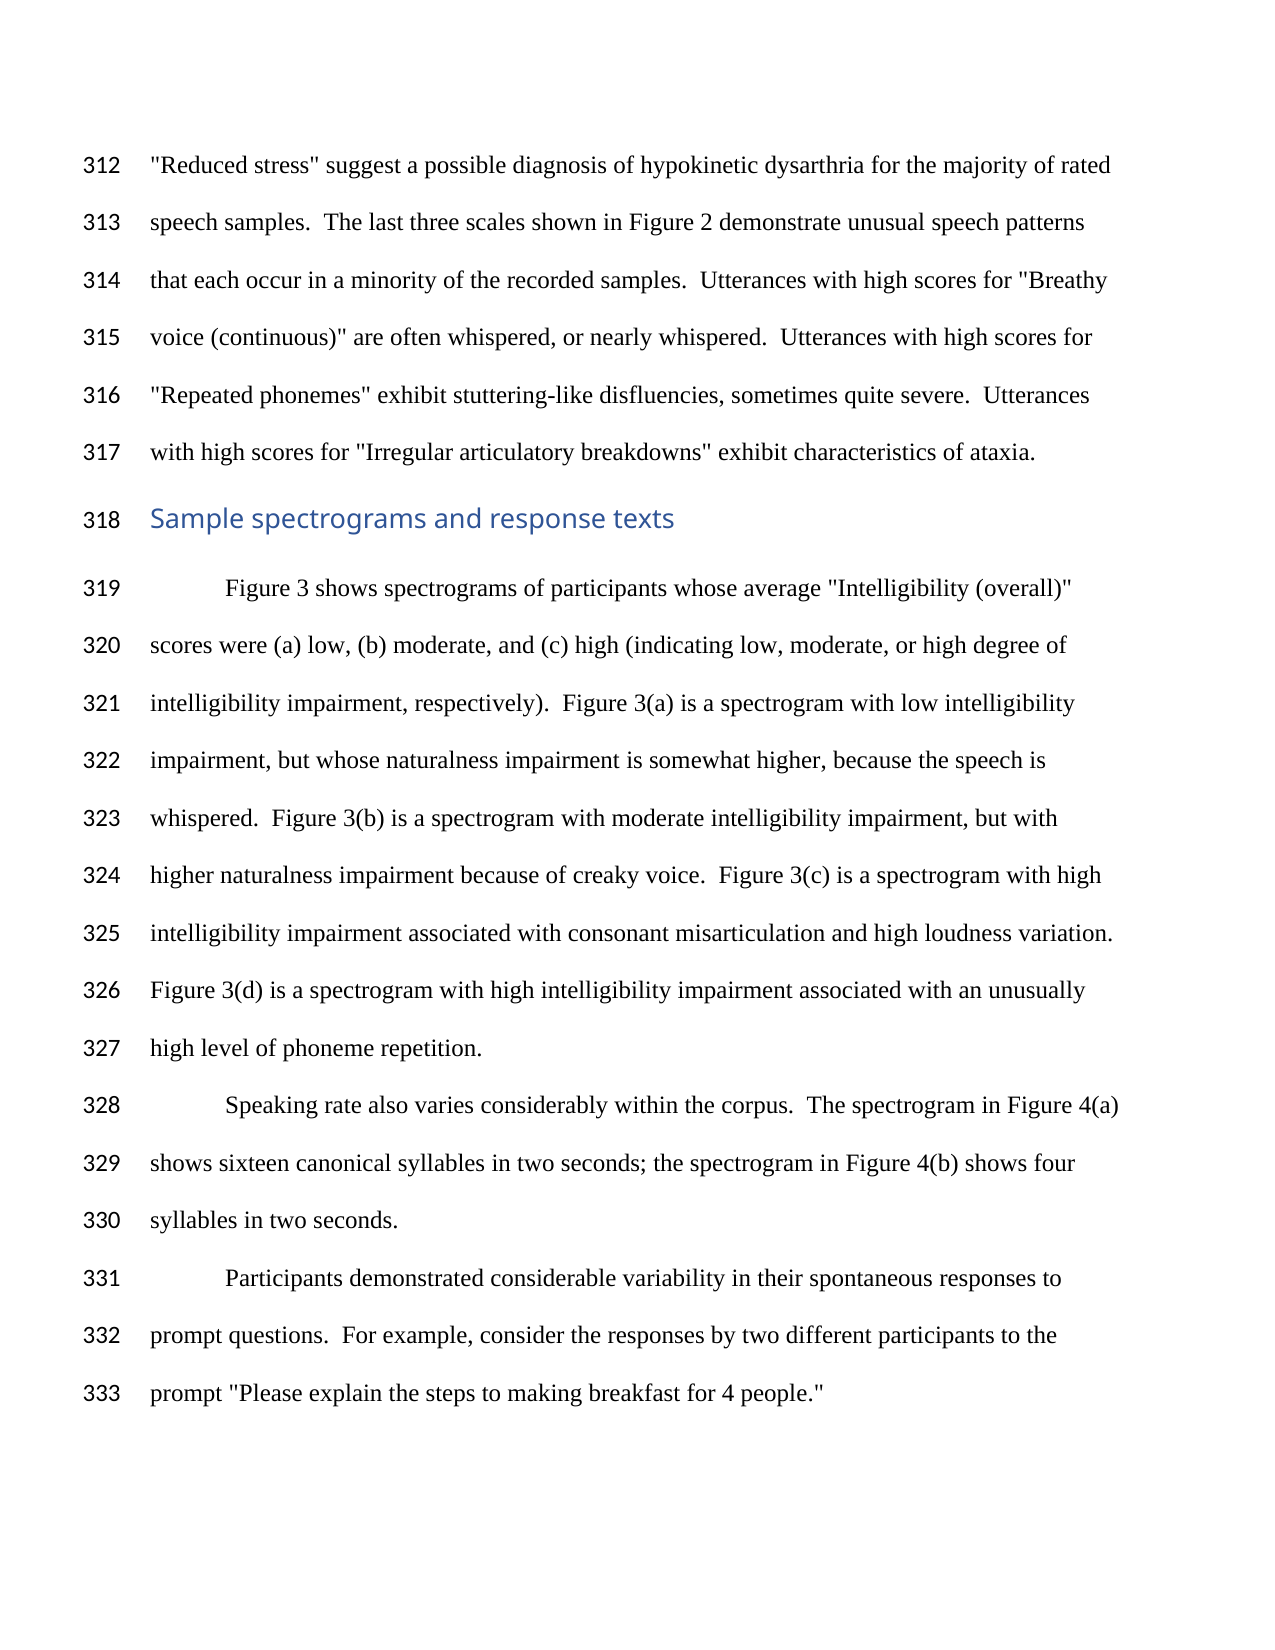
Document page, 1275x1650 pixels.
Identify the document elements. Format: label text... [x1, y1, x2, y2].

text Figure 3 shows spectrograms of participants whose average "Intelligibility (overall)" scores were (a) low, (b) moderate, and (c) high (indicating low, moderate, or high degree of intelligibility impairment, respectively). Figure 3(a) is a spectrogram with low intelligibility impairment, but whose naturalness impairment is somewhat higher, because the speech is whispered. Figure 3(b) is a spectrogram with moderate intelligibility impairment, but with higher naturalness impairment because of creaky voice. Figure 3(c) is a spectrogram with high intelligibility impairment associated with consonant misarticulation and high loudness variation. Figure 3(d) is a spectrogram with high intelligibility impairment associated with an unusually high level of phoneme repetition. [150, 573, 1125, 1062]
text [150, 150, 1125, 466]
text Speaking rate also varies considerably within the corpus. The spectrogram in Figure 4(a) shows sixteen canonical syllables in two seconds; the spectrogram in Figure 4(b) shows four syllables in two seconds. [150, 1090, 1125, 1234]
text Participants demonstrated considerable variability in their spontaneous responses to prompt questions. For example, consider the responses by two different participants to the prompt "Please explain the steps to making breakfast for 4 people." [150, 1263, 1125, 1407]
subtitle Sample spectrograms and response texts [150, 499, 1125, 536]
